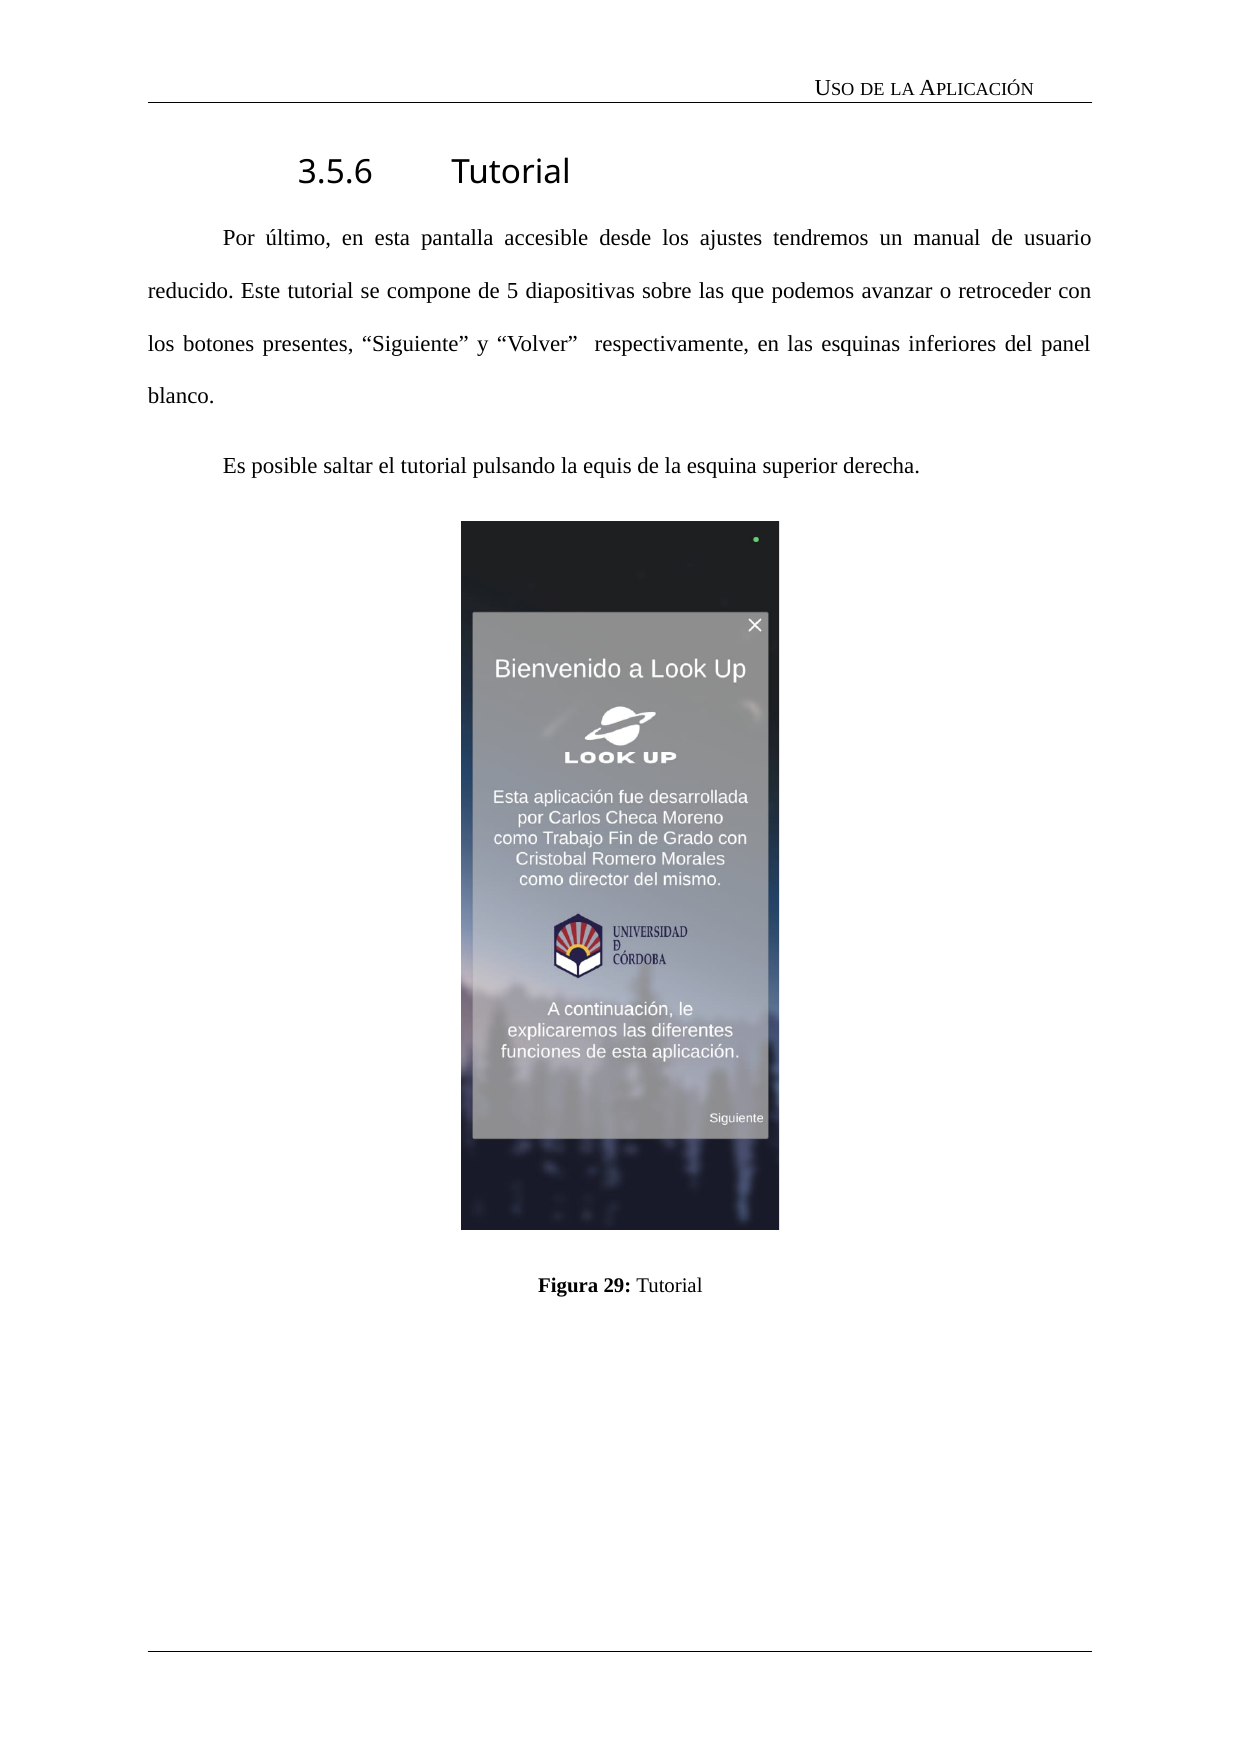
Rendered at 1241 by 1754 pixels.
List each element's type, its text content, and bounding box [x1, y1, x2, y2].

text Es posible saltar el tutorial pulsando la equis de la esquina superior derecha. [148, 452, 1092, 478]
text Por último, en esta pantalla accesible desde los ajustes tendremos un manual de usuario reducido. Este tutorial se compone de 5 diapositivas sobre las que podemos avanzar o retroceder con los botones presentes, “Siguiente” y “Volver” respectivamente, en las esquinas inferiores del panel blanco. [148, 224, 1092, 409]
text Figura 29: Tutorial [148, 1273, 1092, 1297]
picture [461, 521, 780, 1230]
subtitle Tutorial [223, 148, 1092, 193]
